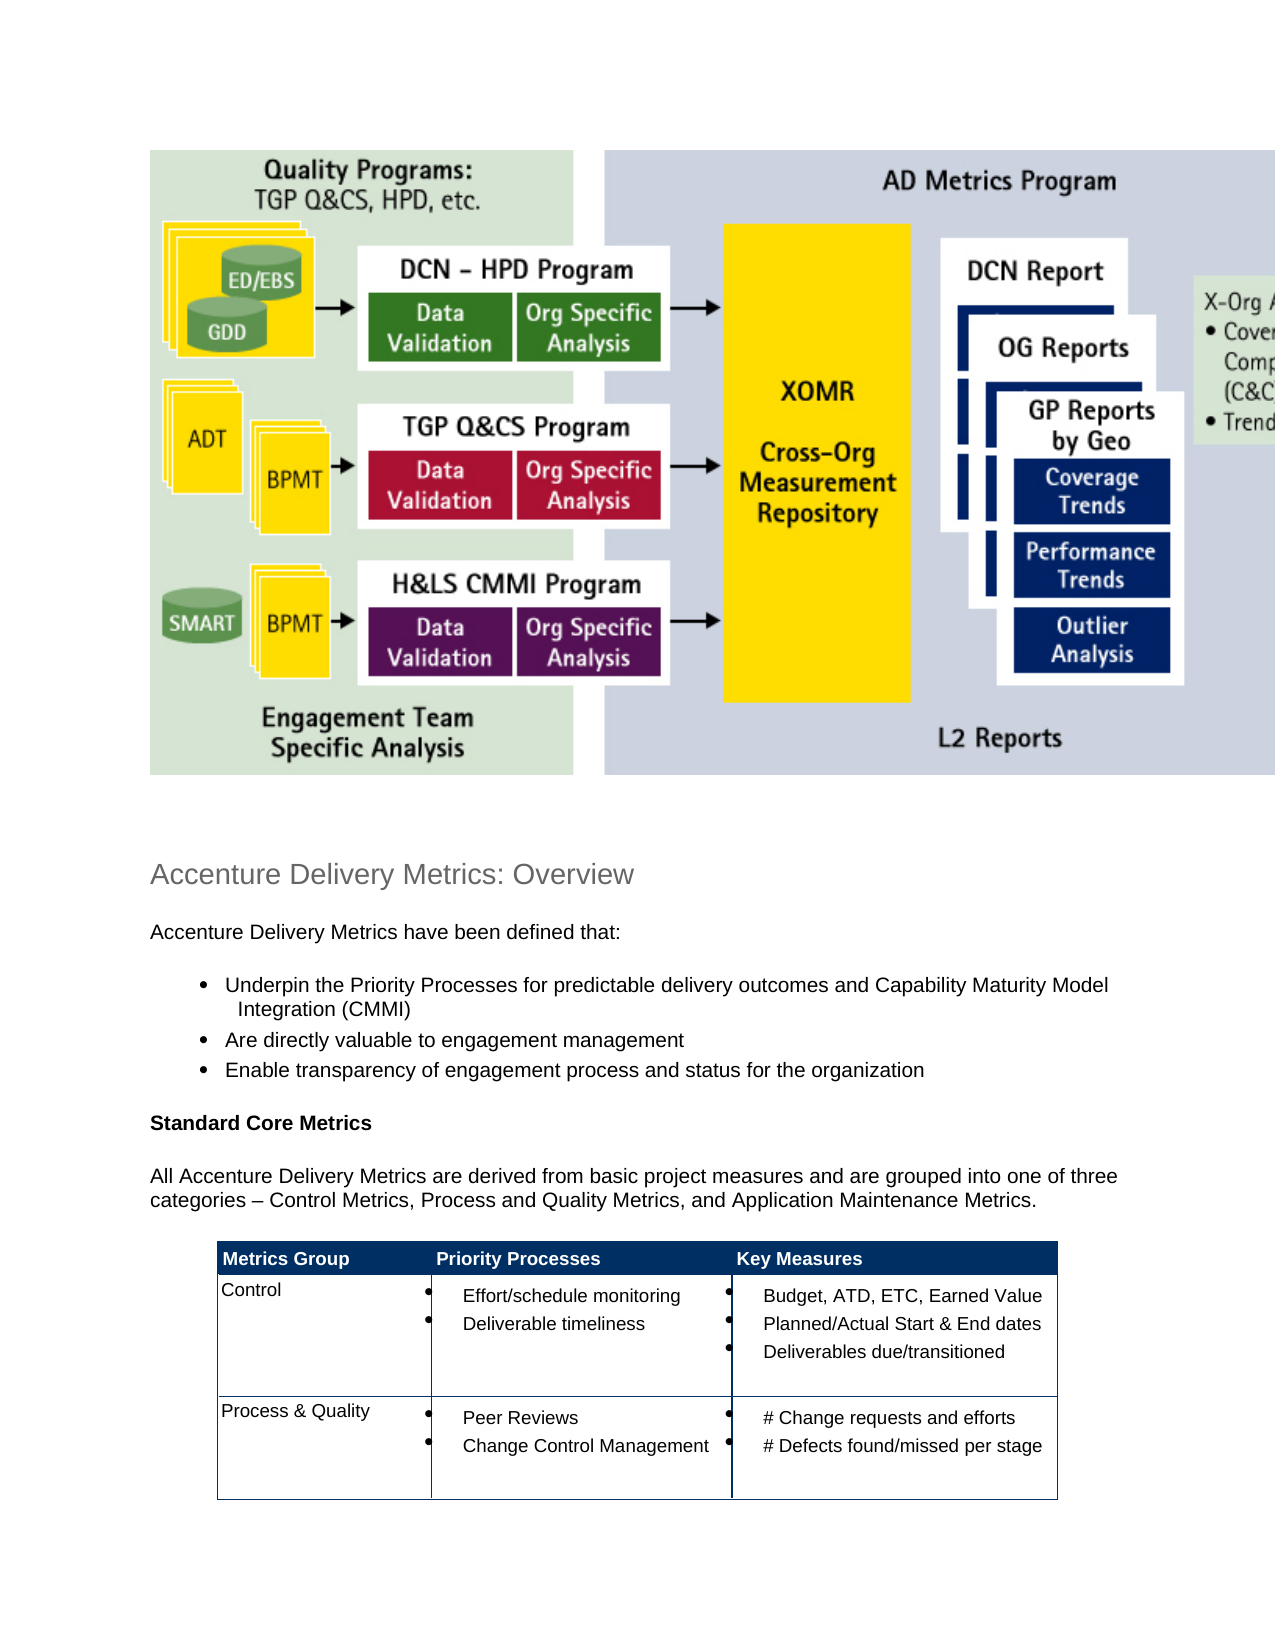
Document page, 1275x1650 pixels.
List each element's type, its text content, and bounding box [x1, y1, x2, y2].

text Accenture Delivery Metrics: Overview [150, 857, 1125, 891]
picture [150, 150, 1275, 775]
table_cell Process & Quality [218, 1397, 431, 1498]
table_header Key Measures [733, 1243, 1057, 1274]
list Underpin the Priority Processes for predictable delivery outcomes and Capability Maturity Model Integration (CMMI) [200, 973, 1125, 1021]
table_cell Control [218, 1275, 431, 1396]
list Enable transparency of engagement process and status for the organization [200, 1058, 1125, 1082]
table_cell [432, 1397, 731, 1498]
text All Accenture Delivery Metrics are derived from basic project measures and are grouped into one of three categories – Control Metrics, Process and Quality Metrics, and Application Maintenance Metrics. [150, 1164, 1125, 1212]
text Standard Core Metrics [150, 1111, 1125, 1135]
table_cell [733, 1397, 1057, 1498]
list Are directly valuable to engagement management [200, 1027, 1125, 1051]
table_header Metrics Group [218, 1243, 431, 1274]
table_cell Effort/schedule monitoring Deliverable timeliness [432, 1275, 731, 1396]
table_header Priority Processes [432, 1243, 731, 1274]
table_cell Budget, ATD, ETC, Earned Value Planned/Actual Start & End dates Deliverables due/transitioned [733, 1275, 1057, 1396]
text Accenture Delivery Metrics have been defined that: [150, 920, 1125, 944]
